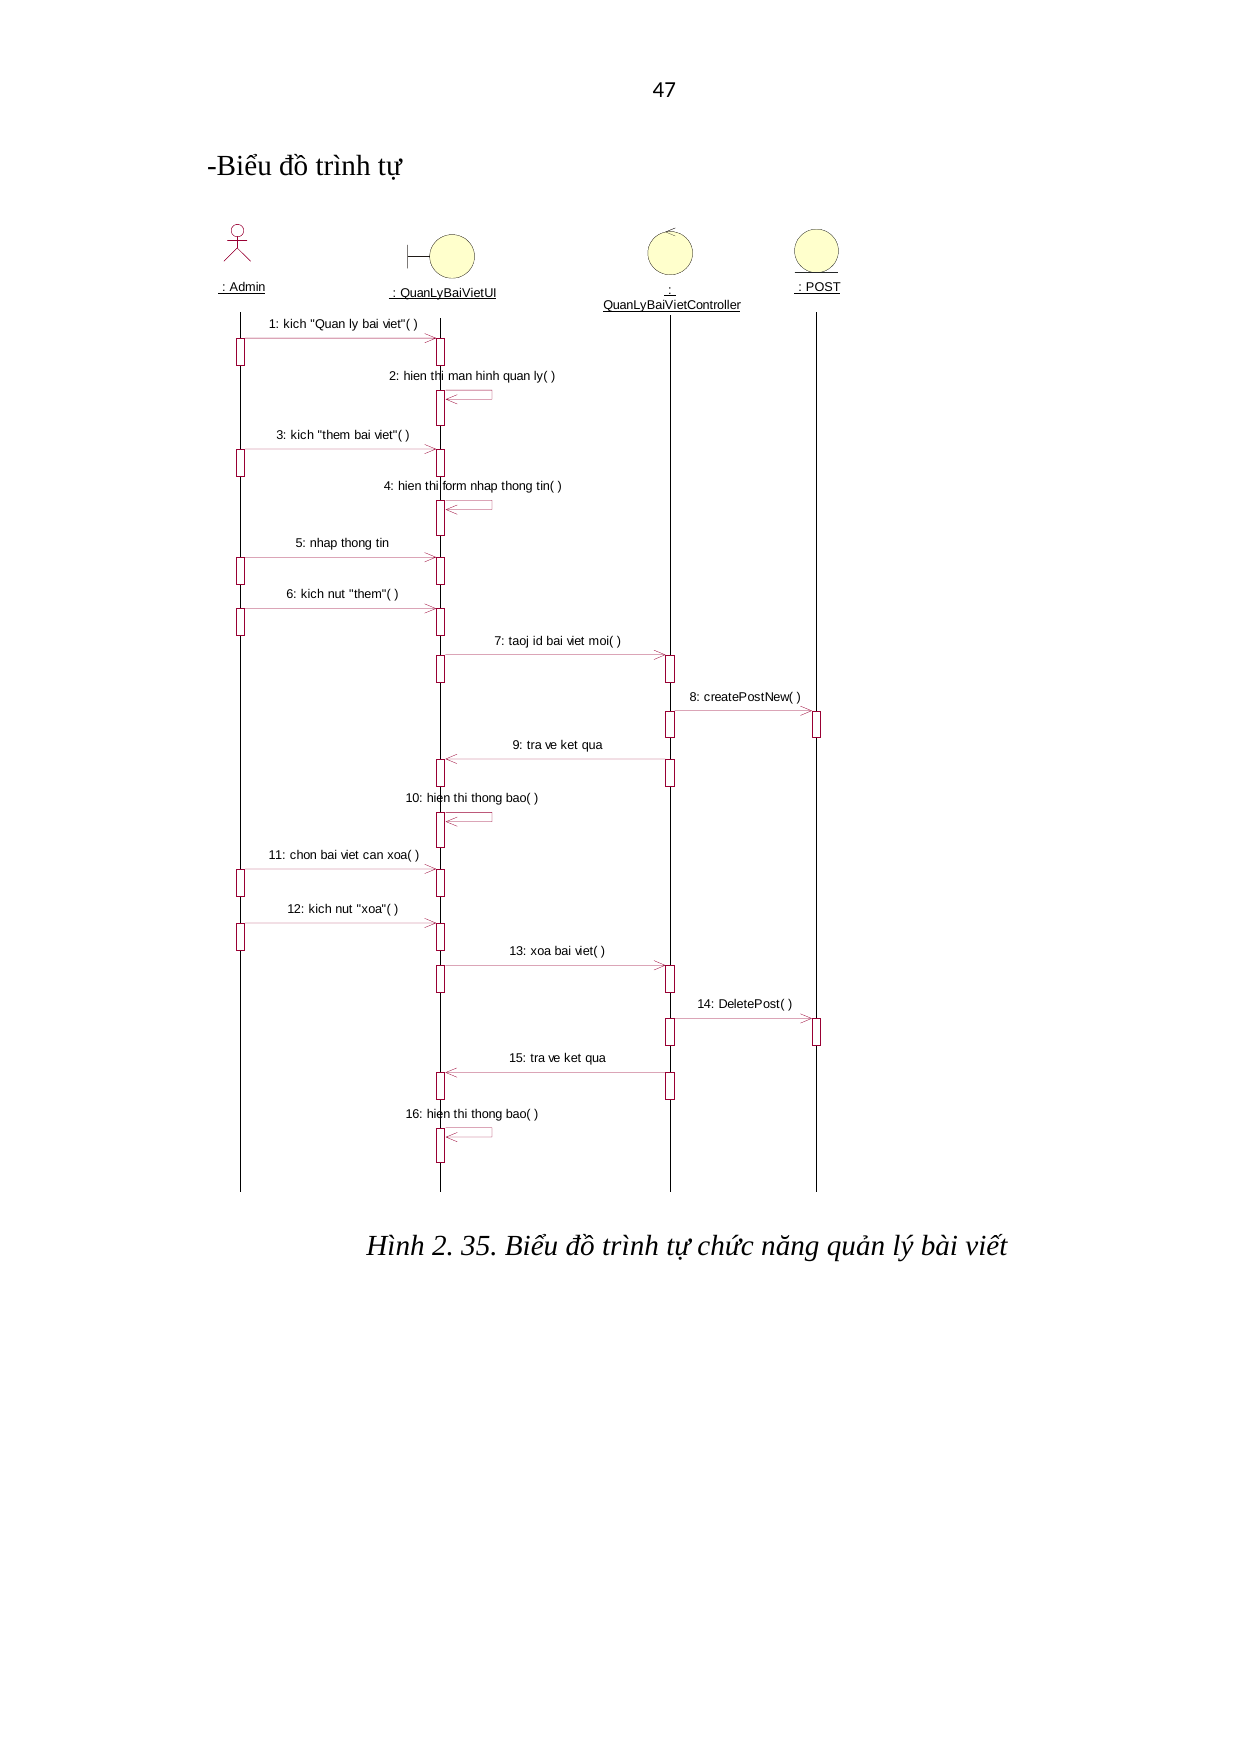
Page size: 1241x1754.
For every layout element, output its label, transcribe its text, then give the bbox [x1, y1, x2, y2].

text Hình 2. 35. Biểu đồ trình tự chức năng quản lý bài viết [207, 1228, 1121, 1262]
text -Biểu đồ trình tự [207, 148, 1121, 181]
